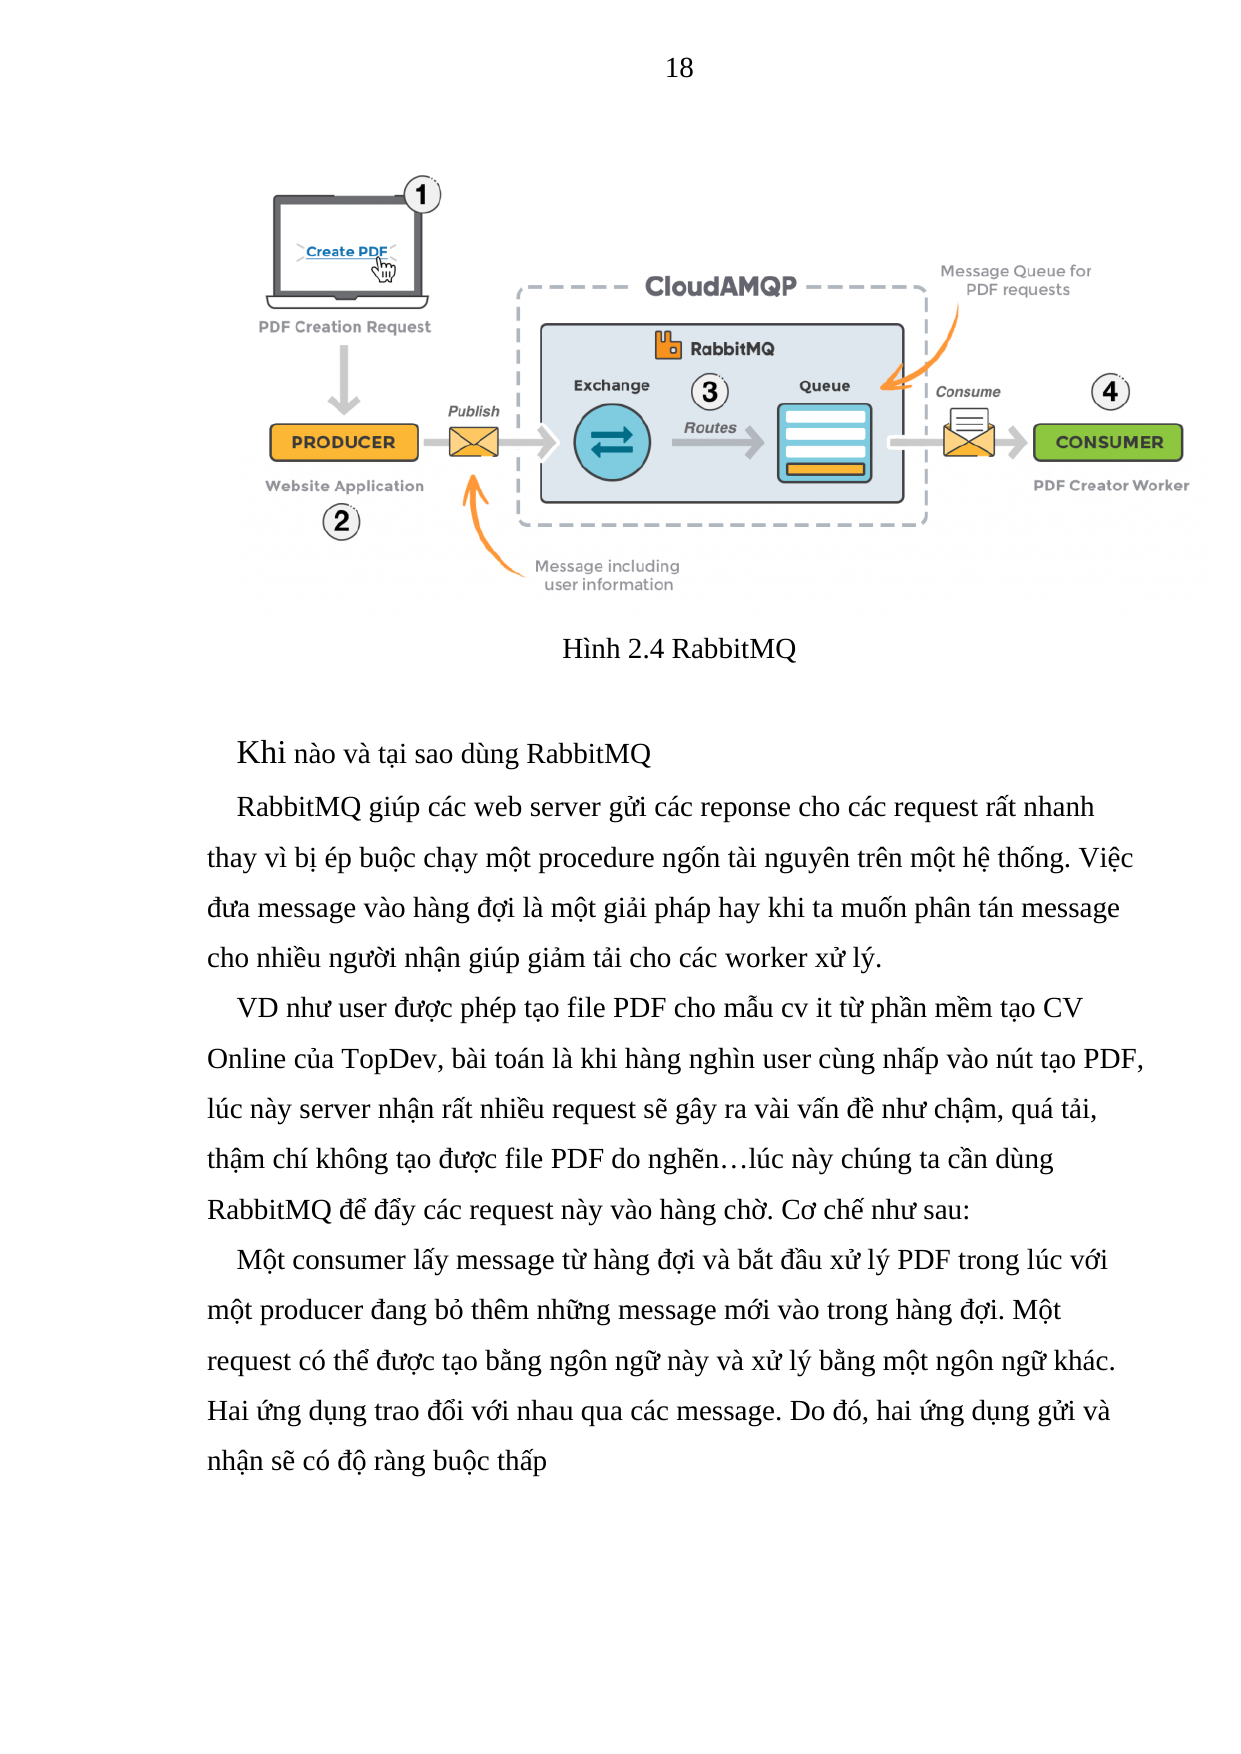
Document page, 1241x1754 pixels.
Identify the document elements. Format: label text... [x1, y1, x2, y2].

text Một consumer lấy message từ hàng đợi và bắt đầu xử lý PDF trong lúc với một producer đang bỏ thêm những message mới vào trong hàng đợi. Một request có thể được tạo bằng ngôn ngữ này và xử lý bằng một ngôn ngữ khác. Hai ứng dụng trao đổi với nhau qua các message. Do đó, hai ứng dụng gửi và nhận sẽ có độ ràng buộc thấp [207, 1242, 1152, 1477]
text VD như user được phép tạo file PDF cho mẫu cv it từ phần mềm tạo CV Online của TopDev, bài toán là khi hàng nghìn user cùng nhấp vào nút tạo PDF, lúc này server nhận rất nhiều request sẽ gây ra vài vấn đề như chậm, quá tải, thậm chí không tạo được file PDF do nghẽn…lúc này chúng ta cần dùng RabbitMQ để đẩy các request này vào hàng chờ. Cơ chế như sau: [207, 991, 1152, 1225]
text Hình 2.4 RabbitMQ [207, 631, 1152, 715]
text Khi nào và tại sao dùng RabbitMQ [207, 732, 1152, 770]
picture [236, 150, 1212, 615]
text RabbitMQ giúp các web server gửi các reponse cho các request rất nhanh thay vì bị ép buộc chạy một procedure ngốn tài nguyên trên một hệ thống. Việc đưa message vào hàng đợi là một giải pháp hay khi ta muốn phân tán message cho nhiều người nhận giúp giảm tải cho các worker xử lý. [207, 789, 1152, 974]
